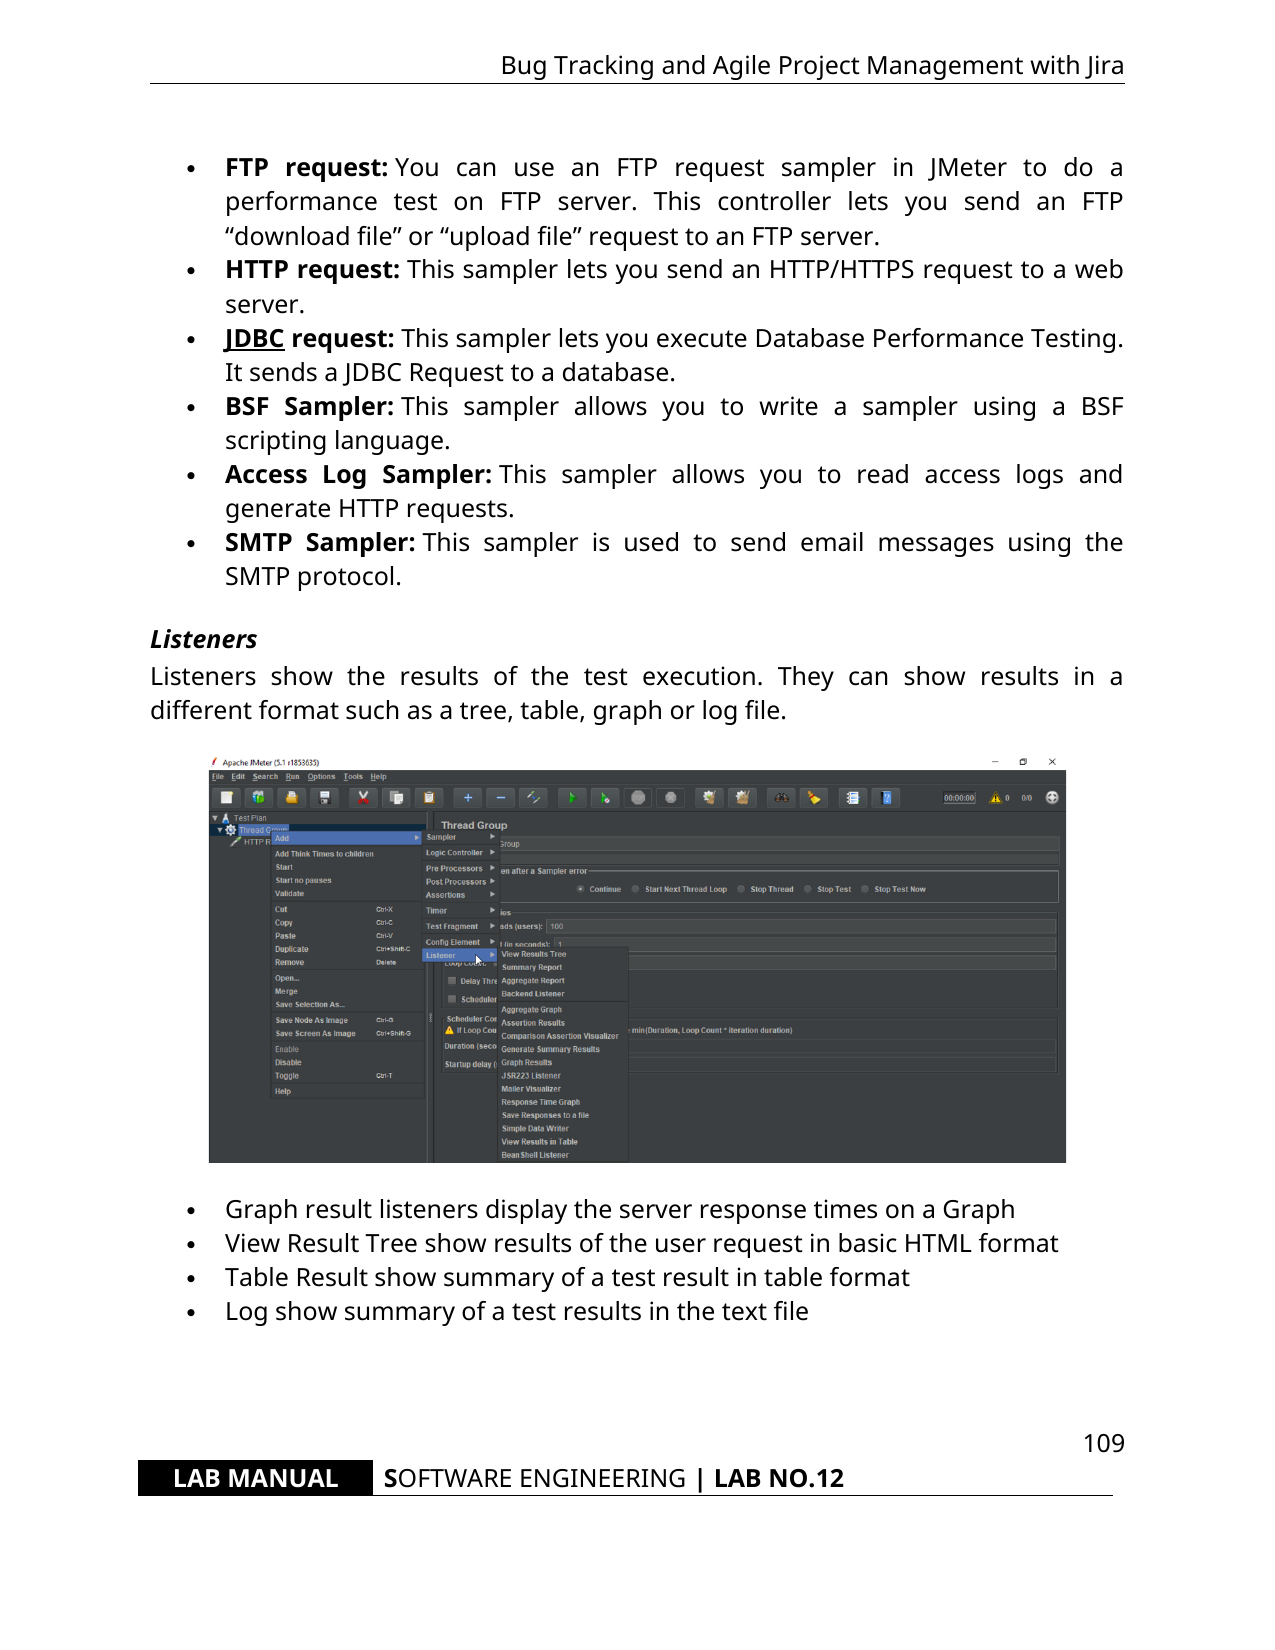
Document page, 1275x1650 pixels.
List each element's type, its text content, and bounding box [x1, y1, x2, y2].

list Log show summary of a test results in the text file [187, 1294, 1125, 1328]
text Listeners show the results of the test execution. They can show results in a different format such as a tree, table, graph or log file. [150, 659, 1125, 727]
list Access Log Sampler: This sampler allows you to read access logs and generate HTTP requests. [187, 457, 1125, 525]
list HTTP request: This sampler lets you send an HTTP/HTTPS request to a web server. [187, 252, 1125, 320]
list View Result Tree show results of the user request in basic HTML format [187, 1226, 1125, 1260]
list Graph result listeners display the server response times on a Graph [187, 1192, 1125, 1226]
list FTP request: You can use an FTP request sampler in JMeter to do a performance test on FTP server. This controller lets you send an FTP “download file” or “upload file” request to an FTP server. [187, 150, 1125, 252]
picture [208, 756, 1067, 1163]
list JDBC request: This sampler lets you execute Database Performance Testing. It sends a JDBC Request to a database. [187, 320, 1125, 388]
subtitle Listeners [150, 622, 1125, 656]
list Table Result show summary of a test result in table format [187, 1260, 1125, 1294]
list SMTP Sampler: This sampler is used to send email messages using the SMTP protocol. [187, 525, 1125, 593]
list BSF Sampler: This sampler allows you to write a sampler using a BSF scripting language. [187, 388, 1125, 457]
